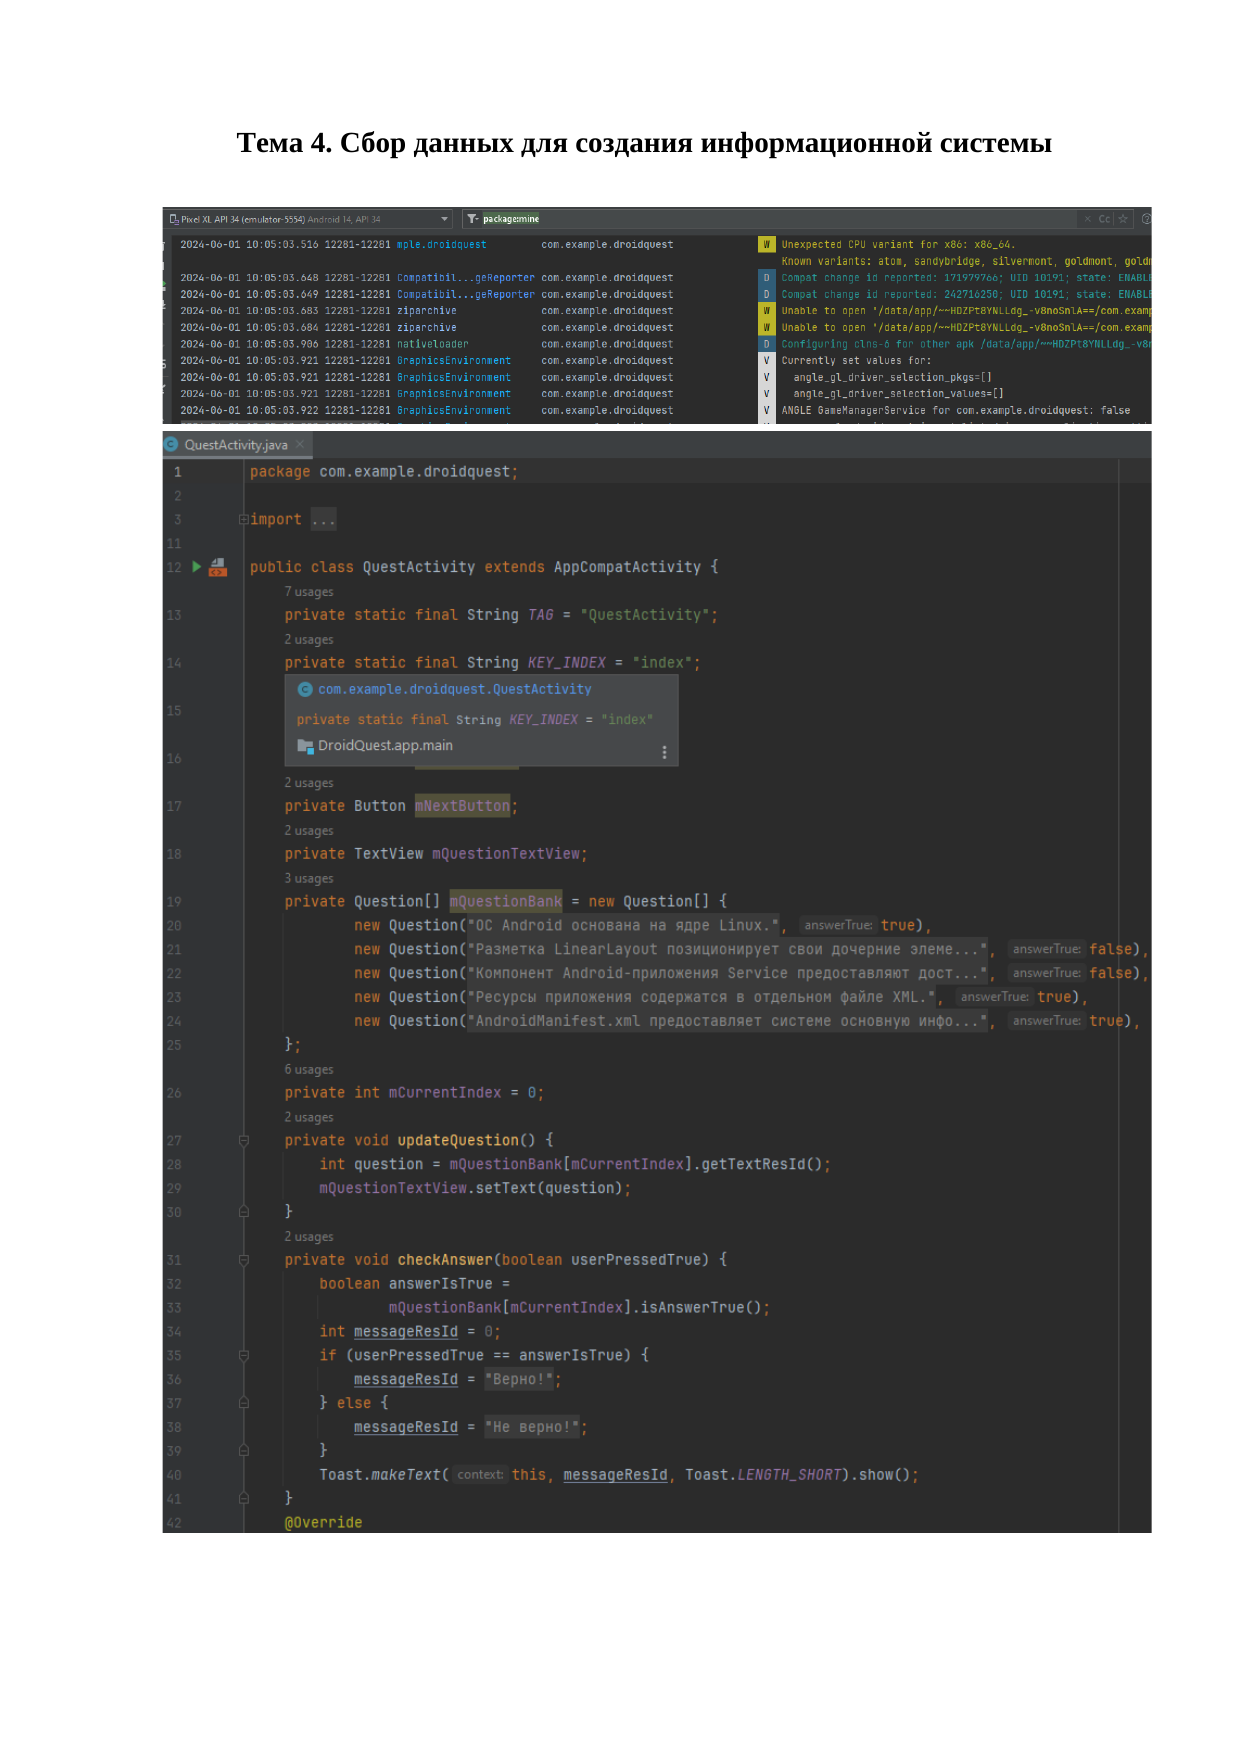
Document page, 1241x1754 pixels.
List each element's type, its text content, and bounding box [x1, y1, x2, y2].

subtitle Тема 4. Сбор данных для создания информационной системы [162, 126, 1152, 159]
picture [162, 431, 1152, 1533]
picture [162, 207, 1152, 424]
